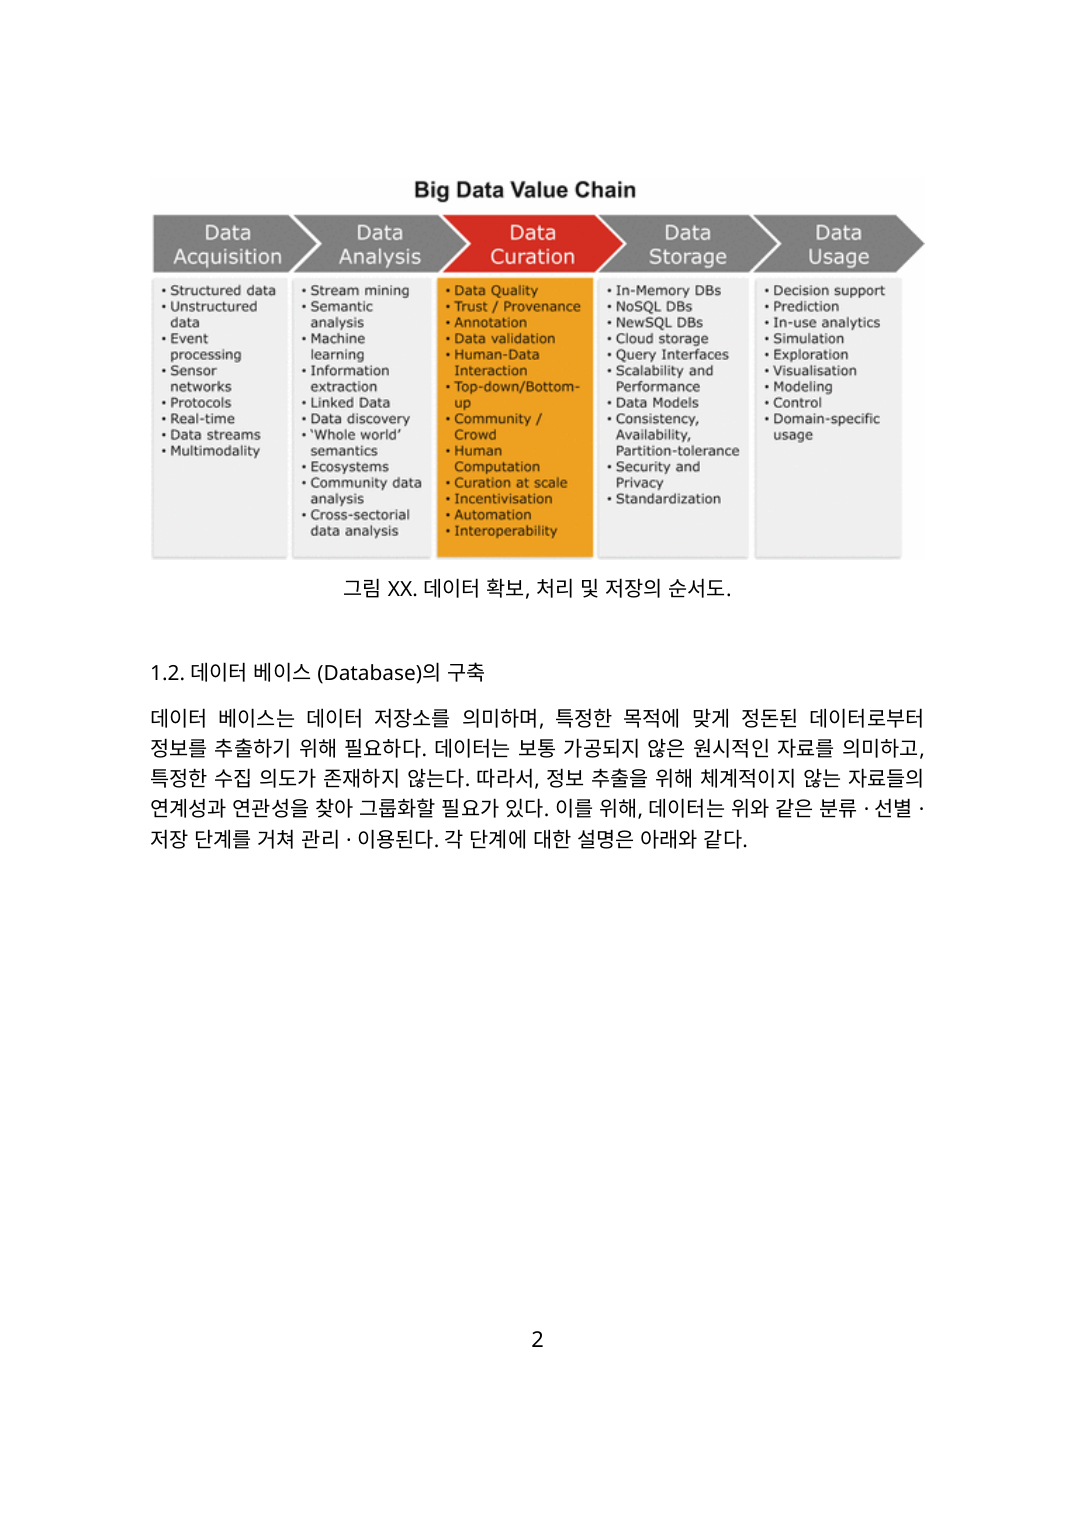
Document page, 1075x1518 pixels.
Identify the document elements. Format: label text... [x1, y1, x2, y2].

text 1.2. 데이터 베이스 (Database)의 구축 [150, 656, 925, 686]
text 그림 XX. 데이터 확보, 처리 및 저장의 순서도. [150, 572, 925, 602]
picture [150, 177, 925, 560]
text 데이터 베이스는 데이터 저장소를 의미하며, 특정한 목적에 맞게 정돈된 데이터로부터 정보를 추출하기 위해 필요하다. 데이터는 보통 가공되지 않은 원시적인 자료를 의미하고, 특정한 수집 의도가 존재하지 않는다. 따라서, 정보 추출을 위해 체계적이지 않는 자료들의 연계성과 연관성을 찾아 그룹화할 필요가 있다. 이를 위해, 데이터는 위와 같은 분류 · 선별 · 저장 단계를 거쳐 관리 · 이용된다. 각 단계에 대한 설명은 아래와 같다. [150, 702, 925, 853]
